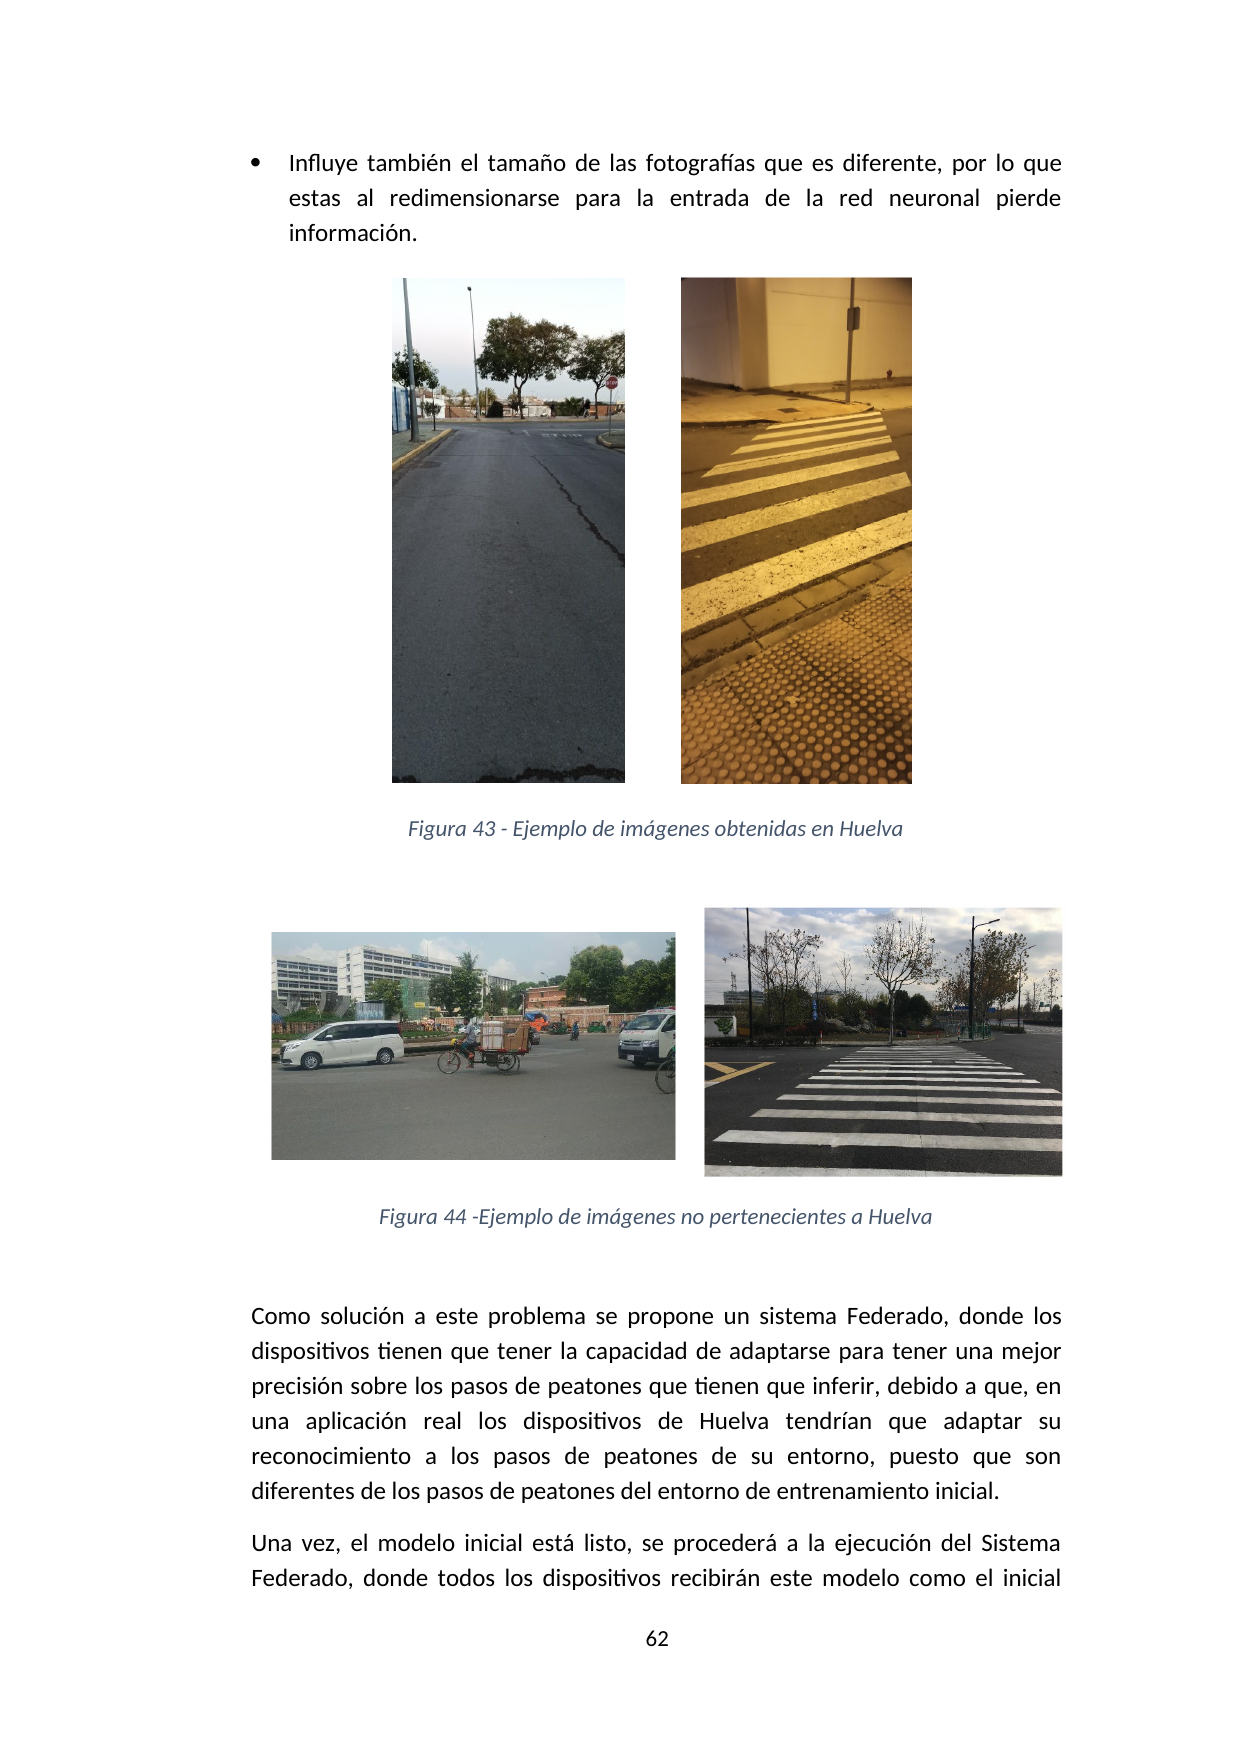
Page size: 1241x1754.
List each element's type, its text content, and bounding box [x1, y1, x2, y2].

picture [385, 270, 631, 789]
picture [703, 903, 1067, 1181]
text Como solución a este problema se propone un sistema Federado, donde los dispositivos tienen que tener la capacidad de adaptarse para tener una mejor precisión sobre los pasos de peatones que tienen que inferir, debido a que, en una aplicación real los dispositivos de Huelva tendrían que adaptar su reconocimiento a los pasos de peatones de su entorno, puesto que son diferentes de los pasos de peatones del entorno de entrenamiento inicial. [251, 1300, 1063, 1506]
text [251, 1527, 1063, 1592]
picture [266, 925, 684, 1165]
list Influye también el tamaño de las fotografías que es diferente, por lo que estas al redimensionarse para la entrada de la red neuronal pierde información. [251, 148, 1063, 248]
picture [677, 270, 916, 793]
